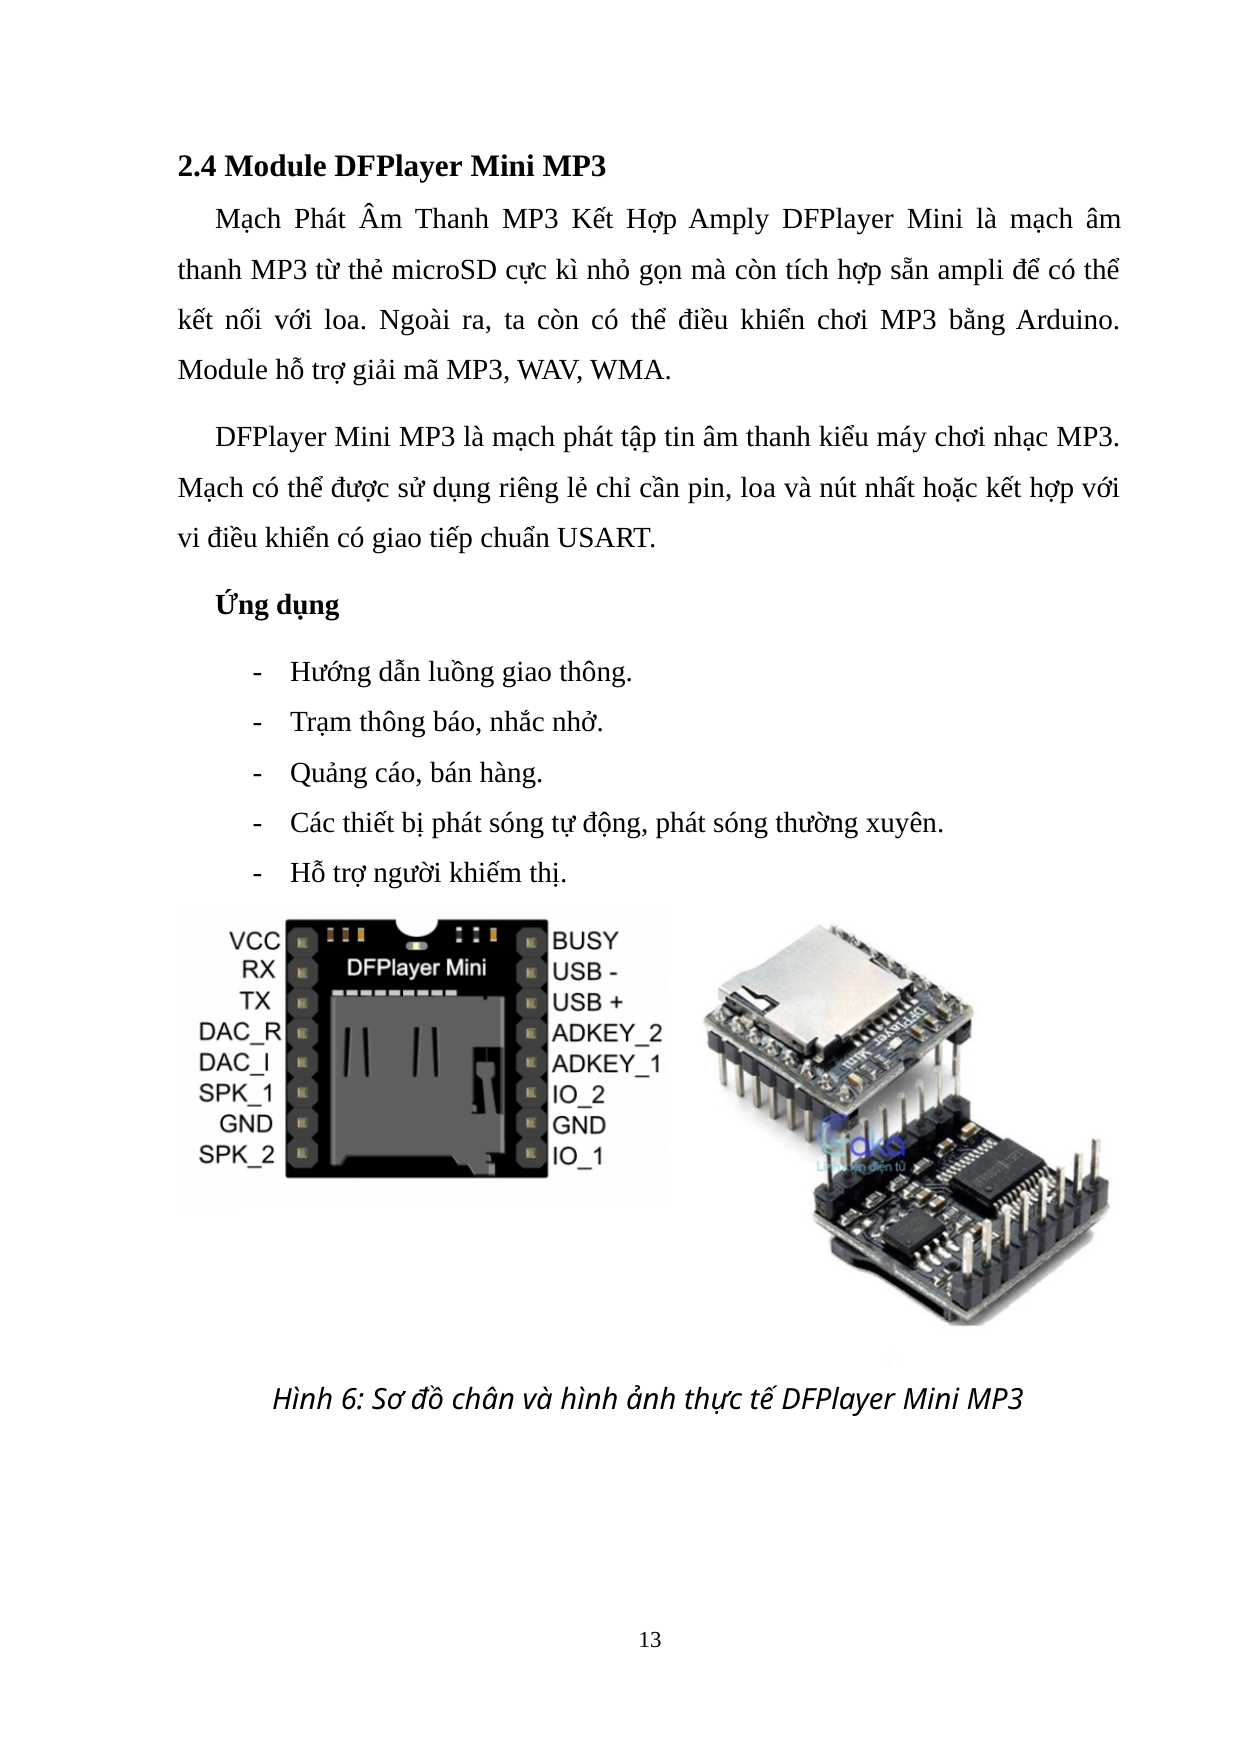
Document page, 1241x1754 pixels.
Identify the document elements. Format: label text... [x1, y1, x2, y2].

list Các thiết bị phát sóng tự động, phát sóng thường xuyên. [252, 805, 1122, 838]
list Hướng dẫn luồng giao thông. [252, 654, 1122, 688]
text DFPlayer Mini MP3 là mạch phát tập tin âm thanh kiểu máy chơi nhạc MP3. Mạch có thể được sử dụng riêng lẻ chỉ cần pin, loa và nút nhất hoặc kết hợp với vi điều khiển có giao tiếp chuẩn USART. [177, 419, 1122, 554]
list Hỗ trợ người khiếm thị. [252, 855, 1122, 889]
subtitle 2.4 Module DFPlayer Mini MP3 [177, 148, 1122, 184]
text Hình 6: Sơ đồ chân và hình ảnh thực tế DFPlayer Mini MP3 [177, 1378, 1122, 1418]
text Ứng dụng [177, 587, 1122, 621]
picture [177, 905, 1123, 1366]
list Trạm thông báo, nhắc nhở. [252, 704, 1122, 738]
text Mạch Phát Âm Thanh MP3 Kết Hợp Amply DFPlayer Mini là mạch âm thanh MP3 từ thẻ microSD cực kì nhỏ gọn mà còn tích hợp sẵn ampli để có thể kết nối với loa. Ngoài ra, ta còn có thể điều khiển chơi MP3 bằng Arduino. Module hỗ trợ giải mã MP3, WAV, WMA. [177, 202, 1122, 386]
list Quảng cáo, bán hàng. [252, 755, 1122, 788]
